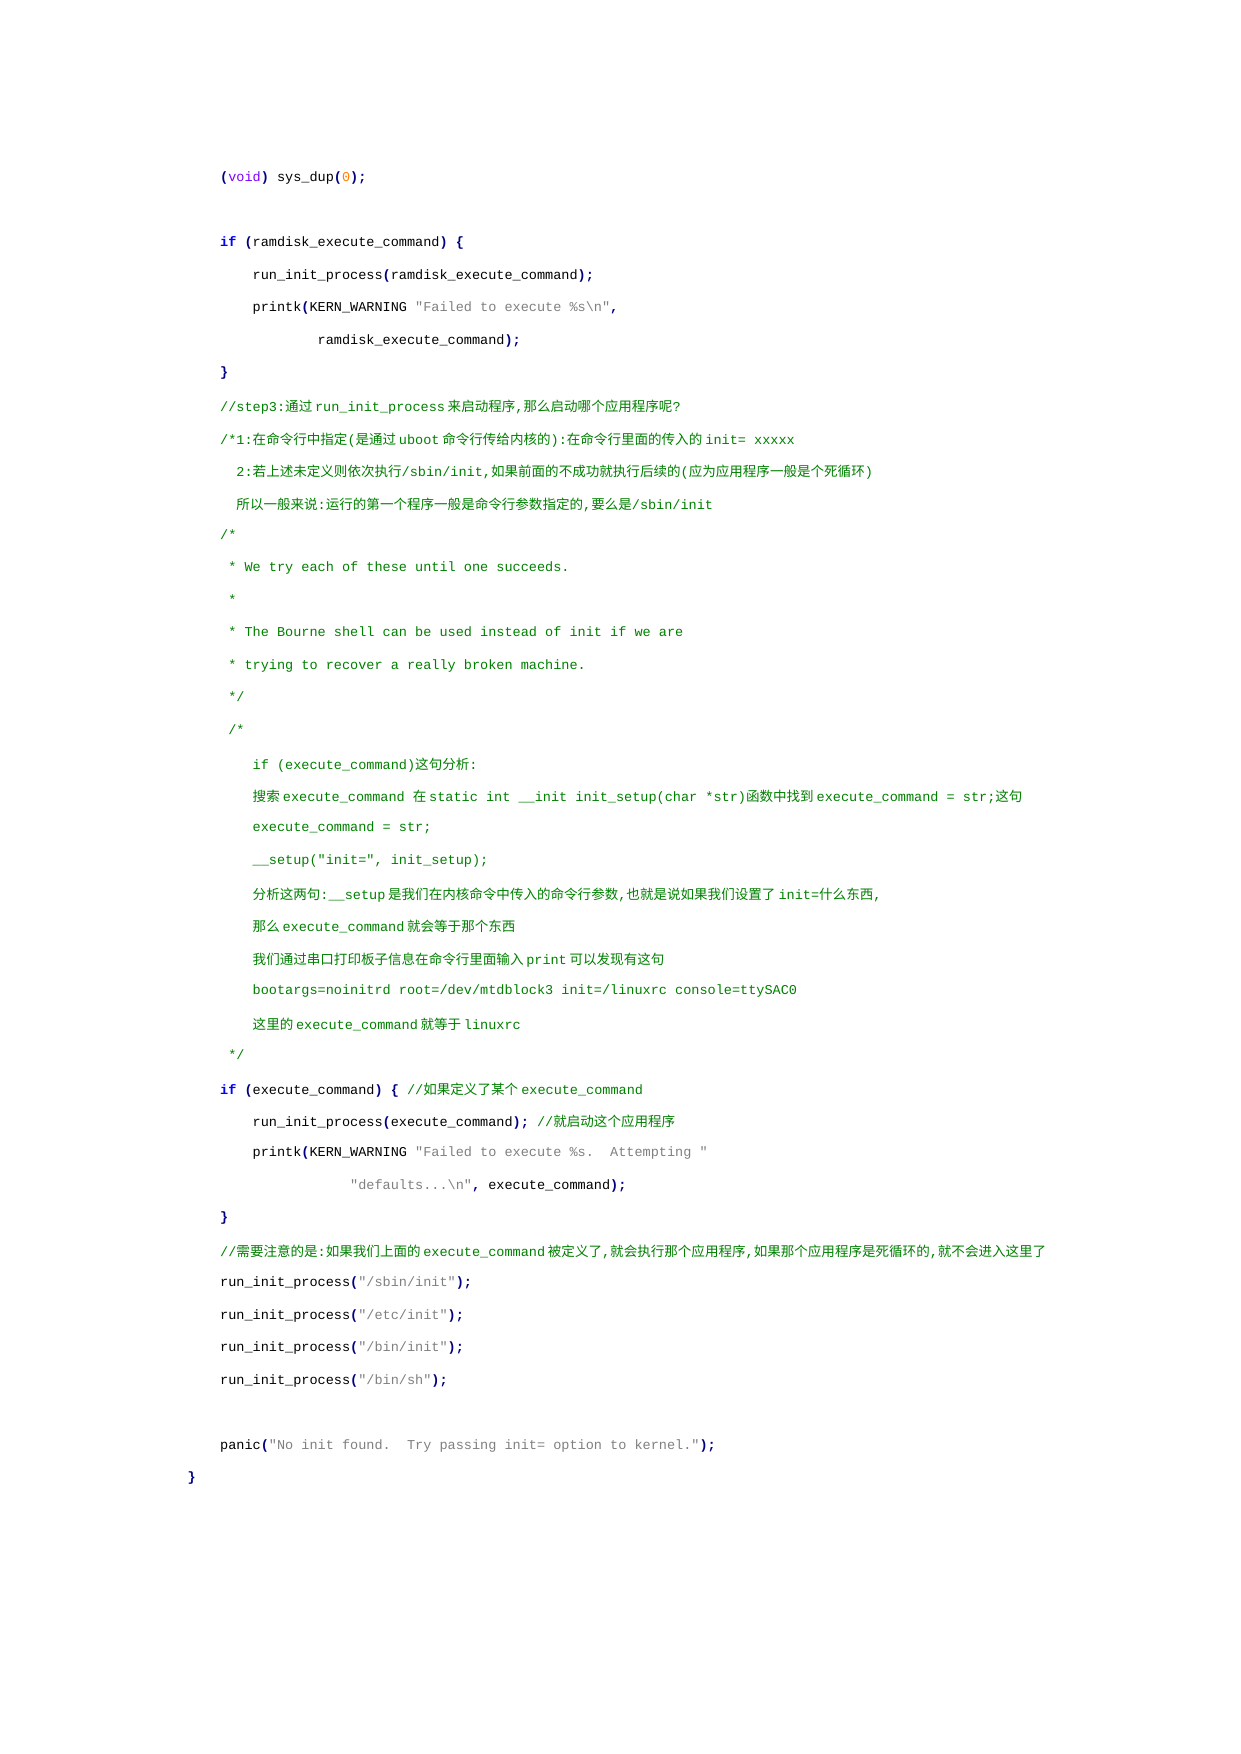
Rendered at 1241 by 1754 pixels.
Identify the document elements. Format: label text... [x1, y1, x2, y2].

text 这里的execute_command就等于linuxrc [187, 1007, 1053, 1039]
text 2:若上述未定义则依次执行/sbin/init,如果前面的不成功就执行后续的(应为应用程序一般是个死循环) [187, 454, 1053, 487]
text 所以一般来说:运行的第一个程序一般是命令行参数指定的,要么是/sbin/init [187, 487, 1053, 519]
text run_init_process("/bin/sh"); [187, 1364, 1053, 1397]
text /* [187, 519, 1053, 552]
text */ [187, 1039, 1053, 1072]
text run_init_process("/bin/init"); [187, 1332, 1053, 1364]
text run_init_process(execute_command); //就启动这个应用程序 [187, 1104, 1053, 1137]
text run_init_process(ramdisk_execute_command); [187, 259, 1053, 292]
text 分析这两句:__setup是我们在内核命令中传入的命令行参数,也就是说如果我们设置了 init=什么东西, [187, 877, 1053, 909]
text 我们通过串口打印板子信息在命令行里面输入print可以发现有这句 [187, 942, 1053, 974]
text __setup("init=", init_setup); [187, 844, 1053, 877]
text */ [187, 682, 1053, 714]
text } [187, 357, 1053, 389]
text } [187, 1202, 1053, 1234]
text ramdisk_execute_command); [187, 324, 1053, 357]
text printk(KERN_WARNING "Failed to execute %s\n", [187, 292, 1053, 324]
text execute_command = str; [187, 812, 1053, 844]
text * We try each of these until one succeeds. [187, 552, 1053, 584]
text 那么execute_command就会等于那个东西 [187, 909, 1053, 942]
text if (execute_command) { //如果定义了某个 execute_command [187, 1072, 1053, 1104]
text if (ramdisk_execute_command) { [187, 227, 1053, 259]
text printk(KERN_WARNING "Failed to execute %s. Attempting " [187, 1137, 1053, 1169]
text * The Bourne shell can be used instead of init if we are [187, 617, 1053, 649]
text * trying to recover a really broken machine. [187, 649, 1053, 682]
text if (execute_command)这句分析: [187, 747, 1053, 779]
text //step3:通过run_init_process来启动程序,那么启动哪个应用程序呢? [187, 389, 1053, 422]
text run_init_process("/etc/init"); [187, 1299, 1053, 1332]
text bootargs=noinitrd root=/dev/mtdblock3 init=/linuxrc console=ttySAC0 [187, 974, 1053, 1007]
text /* [187, 714, 1053, 747]
text /*1:在命令行中指定(是通过uboot命令行传给内核的):在命令行里面的传入的 init= xxxxx [187, 422, 1053, 454]
text run_init_process("/sbin/init"); [187, 1267, 1053, 1299]
text (void) sys_dup(0); [187, 162, 1053, 194]
text //需要注意的是:如果我们上面的execute_command被定义了,就会执行那个应用程序,如果那个应用程序是死循环的,就不会进入这里了 [187, 1234, 1053, 1267]
text "defaults...\n", execute_command); [187, 1169, 1053, 1202]
text panic("No init found. Try passing init= option to kernel."); [187, 1429, 1053, 1462]
text } [187, 1462, 1053, 1494]
text * [187, 584, 1053, 617]
text 搜索 execute_command 在static int __init init_setup(char *str)函数中找到 execute_command = str;这句 [187, 779, 1053, 812]
